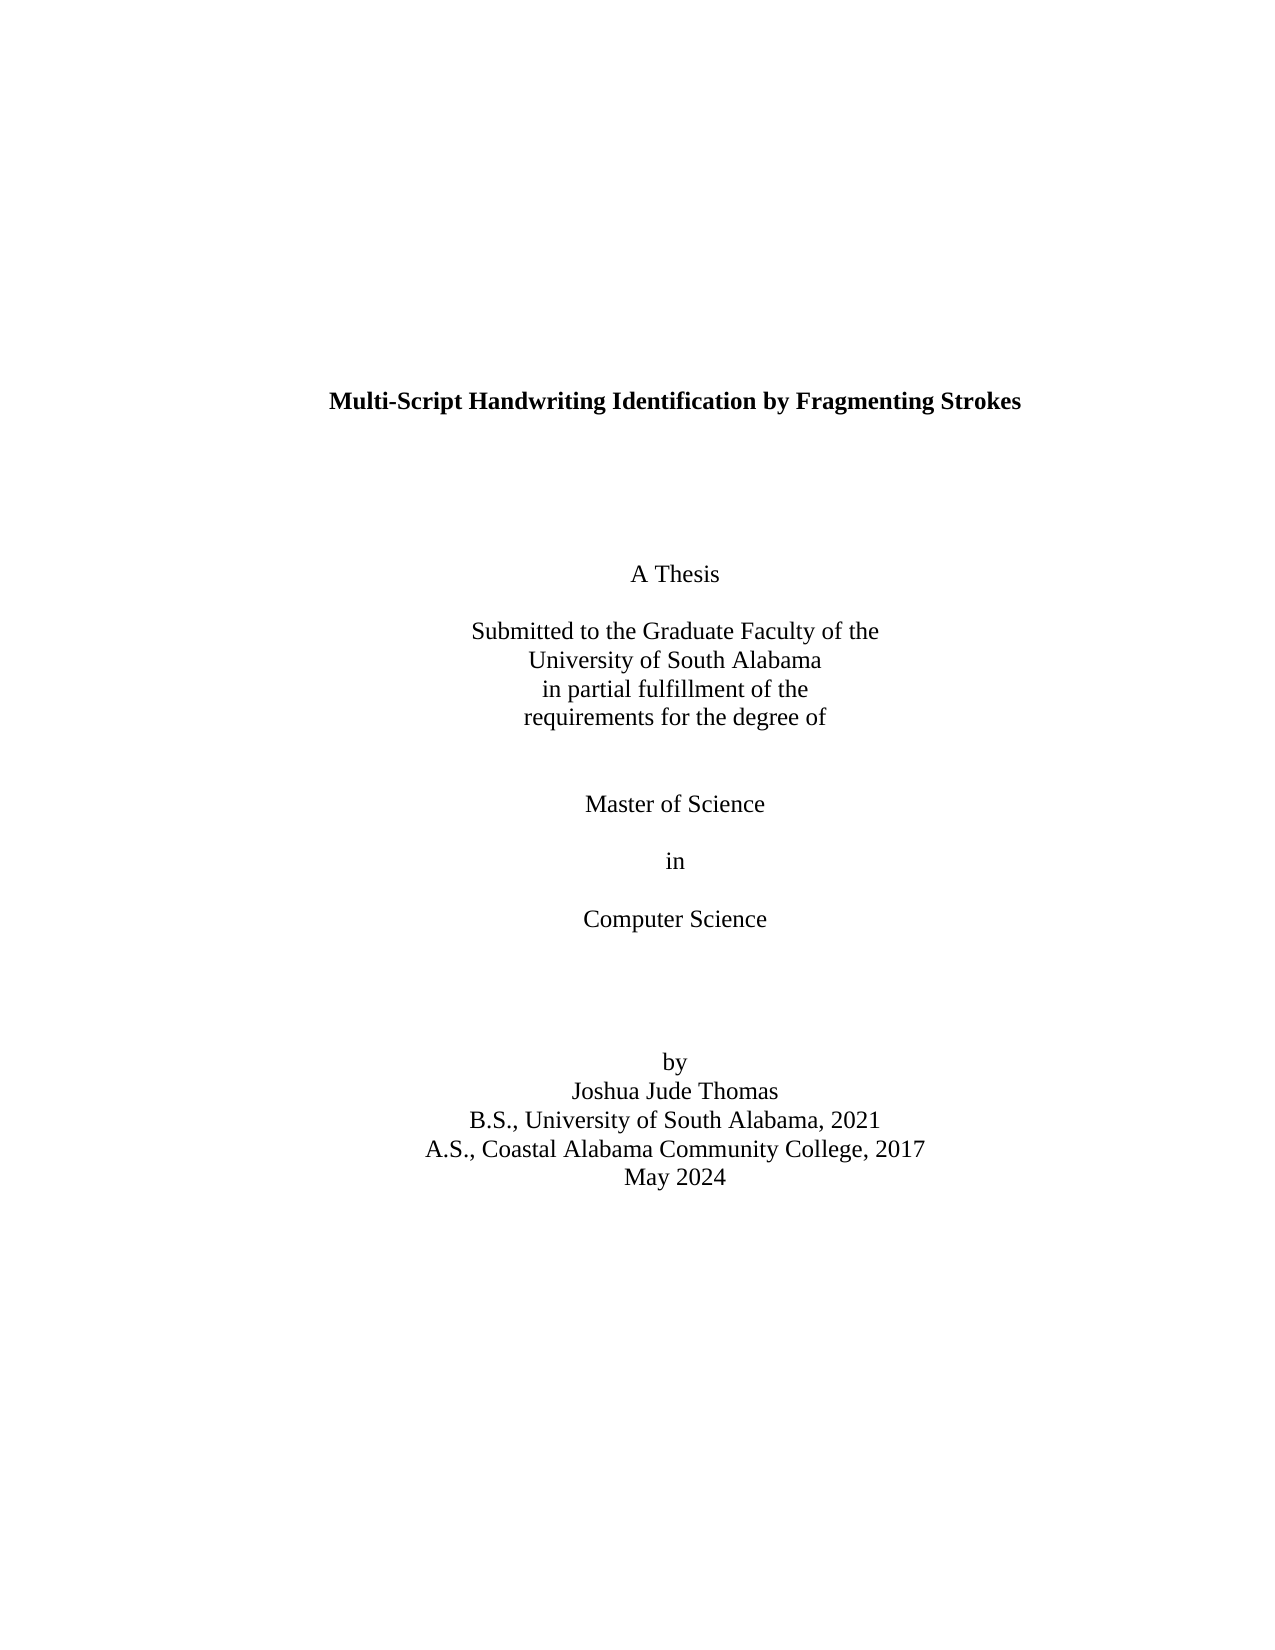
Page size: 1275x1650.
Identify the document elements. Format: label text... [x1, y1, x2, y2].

text University of South Alabama [225, 645, 1125, 674]
text Master of Science [225, 789, 1125, 817]
text B.S., University of South Alabama, 2021 [225, 1105, 1125, 1134]
text requirements for the degree of [225, 702, 1125, 731]
text A Thesis [225, 559, 1125, 587]
text A.S., Coastal Alabama Community College, 2017 [225, 1134, 1125, 1162]
text Submitted to the Graduate Faculty of the [225, 616, 1125, 645]
text in partial fulfillment of the [225, 674, 1125, 702]
text Joshua Jude Thomas [225, 1076, 1125, 1105]
text May 2024 [225, 1162, 1125, 1191]
text Computer Science [225, 904, 1125, 932]
text by [225, 1047, 1125, 1076]
subtitle Multi-Script Handwriting Identification by Fragmenting Strokes [225, 386, 1125, 415]
text in [225, 846, 1125, 875]
